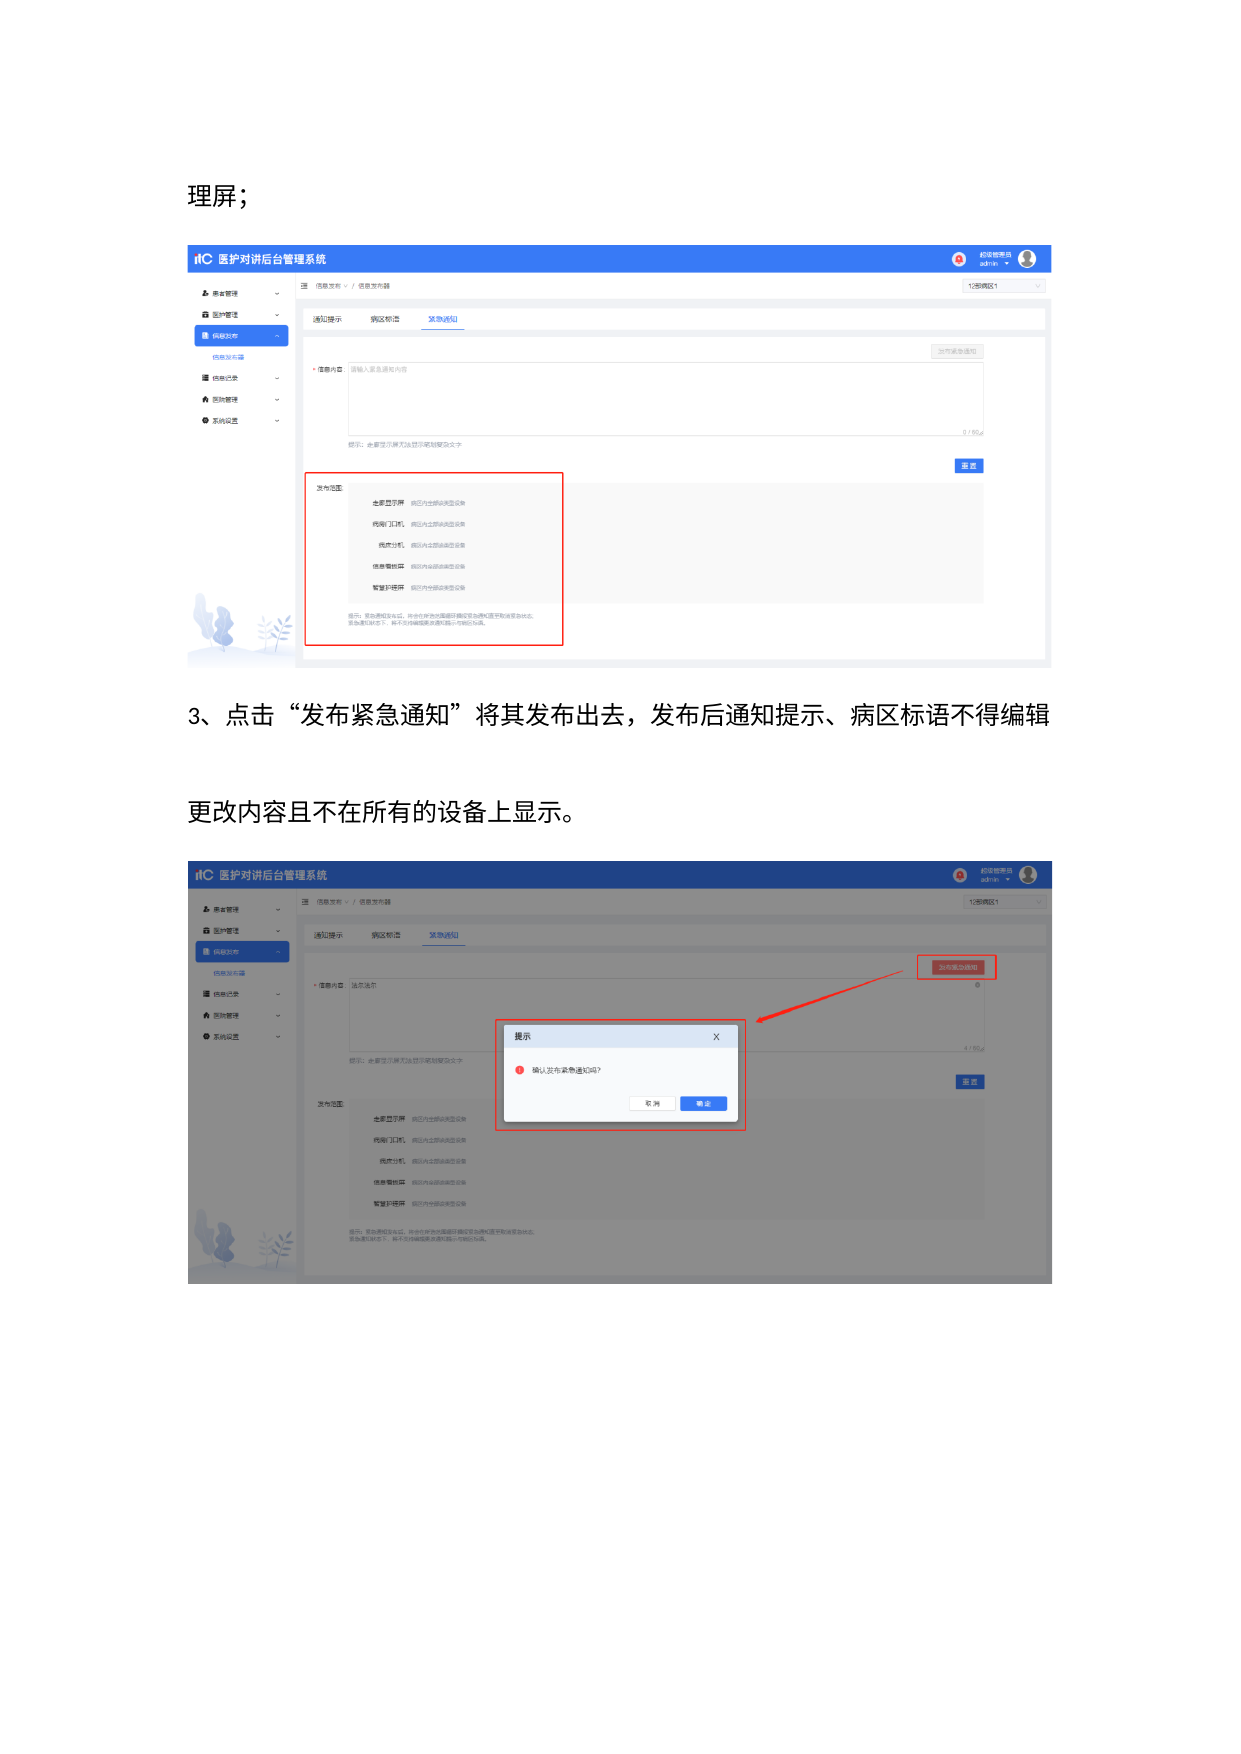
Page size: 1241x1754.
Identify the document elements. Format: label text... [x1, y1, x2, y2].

picture [188, 861, 1053, 1284]
picture [187, 245, 1052, 668]
list 3、点击“发布紧急通知”将其发布出去，发布后通知提示、病区标语不得编辑更改内容且不在所有的设备上显示。 [187, 681, 1053, 843]
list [187, 162, 1053, 227]
